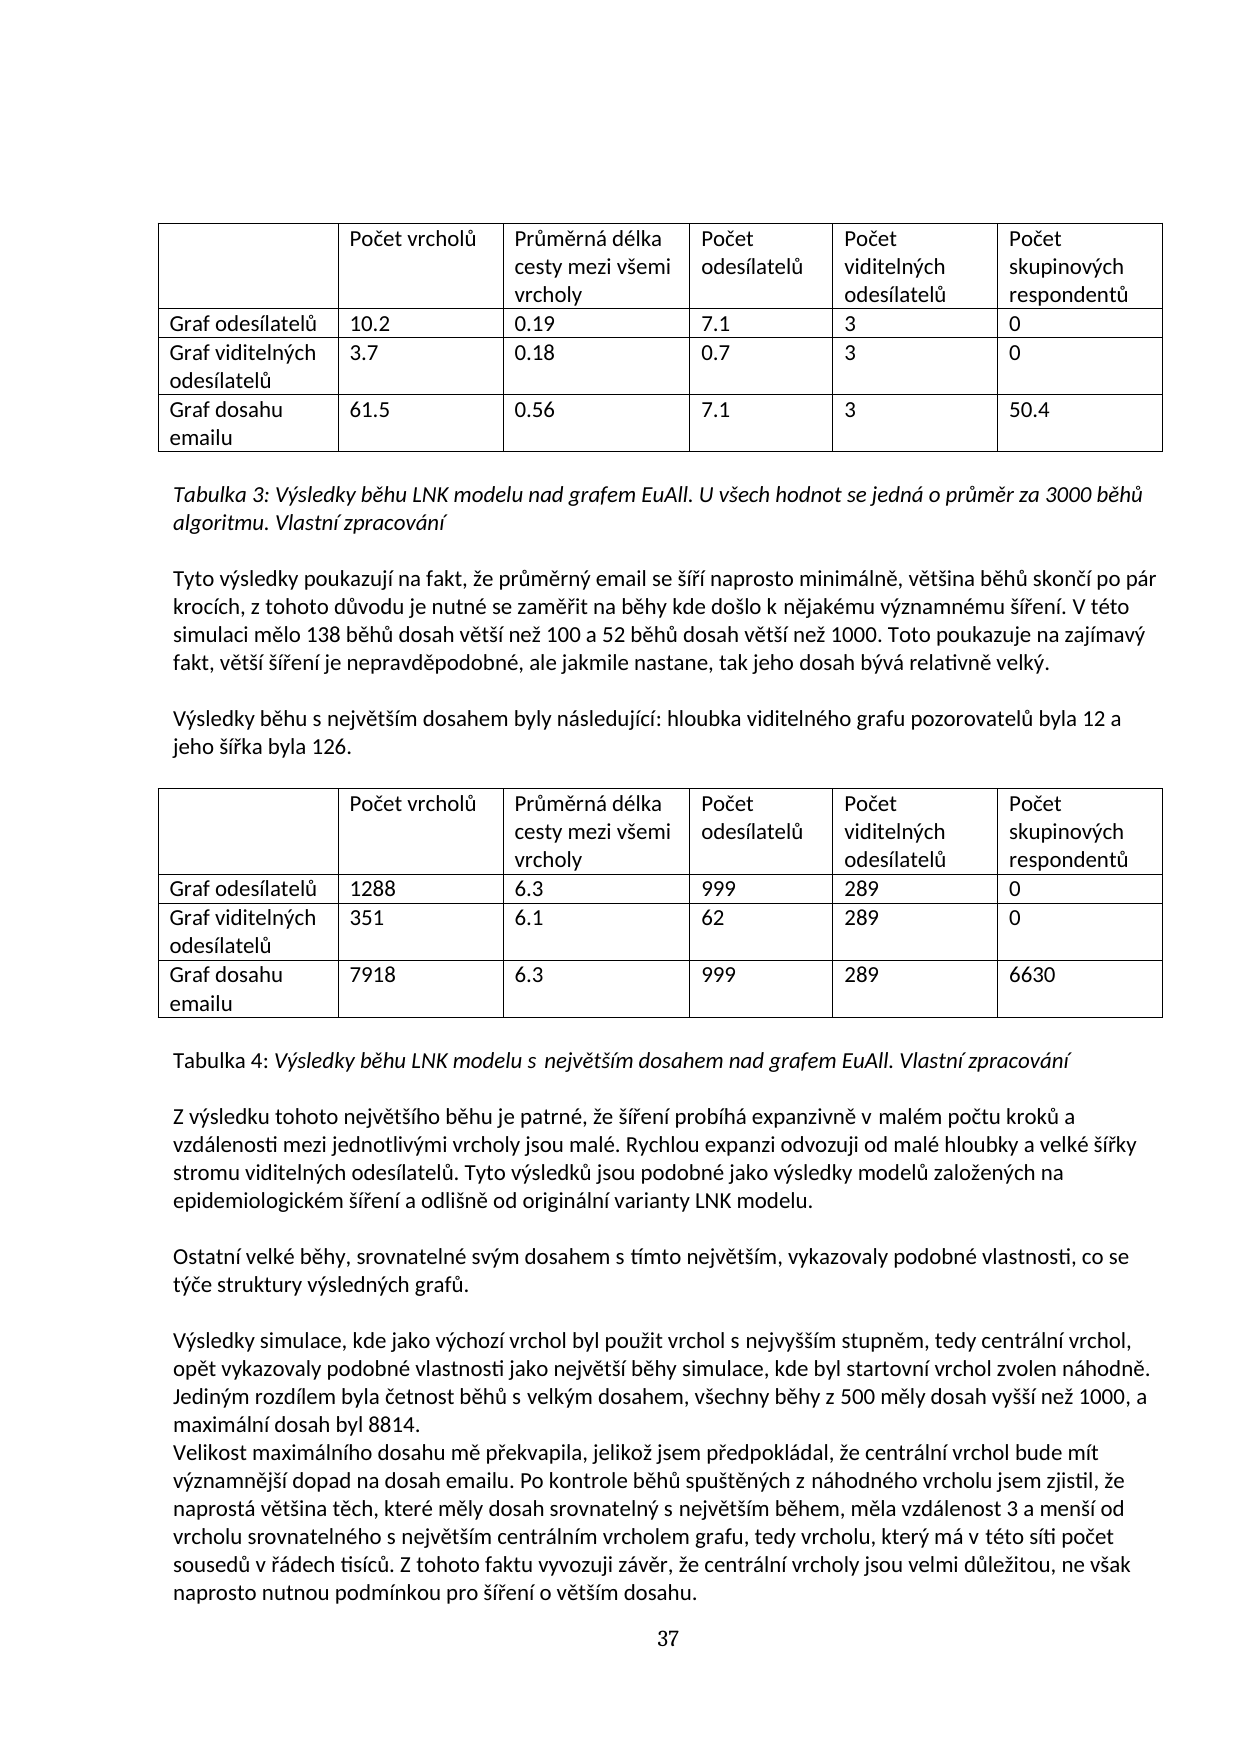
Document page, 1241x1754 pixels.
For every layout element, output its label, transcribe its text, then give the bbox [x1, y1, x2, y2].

text Výsledky simulace, kde jako výchozí vrchol byl použit vrchol s nejvyšším stupněm, tedy centrální vrchol, opět vykazovaly podobné vlastnosti jako největší běhy simulace, kde byl startovní vrchol zvolen náhodně. Jediným rozdílem byla četnost běhů s velkým dosahem, všechny běhy z 500 měly dosah vyšší než 1000, a maximální dosah byl 8814. [173, 1326, 1163, 1438]
table_cell 999 [690, 961, 832, 1017]
table_cell 0 [998, 309, 1162, 337]
table_cell 7.1 [690, 309, 832, 337]
table_cell 3 [833, 338, 997, 394]
table_cell 351 [339, 904, 503, 959]
table_cell 0.18 [504, 338, 689, 394]
table_cell 289 [833, 875, 997, 902]
table_cell 0 [998, 875, 1162, 902]
text Výsledky běhu s největším dosahem byly následující: hloubka viditelného grafu pozorovatelů byla 12 a jeho šířka byla 126. [173, 704, 1163, 760]
table_header Počet skupinových respondentů [998, 789, 1162, 873]
table_cell 0 [998, 904, 1162, 959]
table_cell 50.4 [998, 395, 1162, 451]
table_cell 1288 [339, 875, 503, 902]
text Tyto výsledky poukazují na fakt, že průměrný email se šíří naprosto minimálně, většina běhů skončí po pár krocích, z tohoto důvodu je nutné se zaměřit na běhy kde došlo k nějakému významnému šíření. V této simulaci mělo 138 běhů dosah větší než 100 a 52 běhů dosah větší než 1000. Toto poukazuje na zajímavý fakt, větší šíření je nepravděpodobné, ale jakmile nastane, tak jeho dosah bývá relativně velký. [173, 564, 1163, 676]
text Tabulka 3: Výsledky běhu LNK modelu nad grafem EuAll. U všech hodnot se jedná o průměr za 3000 běhů algoritmu. Vlastní zpracování [173, 480, 1163, 536]
table_cell Graf viditelných odesílatelů [159, 904, 338, 959]
table_header Počet vrcholů [339, 789, 503, 873]
text Velikost maximálního dosahu mě překvapila, jelikož jsem předpokládal, že centrální vrchol bude mít významnější dopad na dosah emailu. Po kontrole běhů spuštěných z náhodného vrcholu jsem zjistil, že naprostá většina těch, které měly dosah srovnatelný s největším během, měla vzdálenost 3 a menší od vrcholu srovnatelného s největším centrálním vrcholem grafu, tedy vrcholu, který má v této síti počet sousedů v řádech tisíců. Z tohoto faktu vyvozuji závěr, že centrální vrcholy jsou velmi důležitou, ne však naprosto nutnou podmínkou pro šíření o větším dosahu. [173, 1438, 1163, 1606]
text Ostatní velké běhy, srovnatelné svým dosahem s tímto největším, vykazovaly podobné vlastnosti, co se týče struktury výsledných grafů. [173, 1242, 1163, 1298]
table_header [159, 224, 338, 308]
table_cell 3 [833, 395, 997, 451]
table_cell 61.5 [339, 395, 503, 451]
table_cell 62 [690, 904, 832, 959]
table_cell 3.7 [339, 338, 503, 394]
table_cell 999 [690, 875, 832, 902]
table_header Počet viditelných odesílatelů [833, 224, 997, 308]
table_cell 7.1 [690, 395, 832, 451]
table_cell 6.3 [504, 961, 689, 1017]
table_cell 6630 [998, 961, 1162, 1017]
table_cell 0.19 [504, 309, 689, 337]
table_header Počet odesílatelů [690, 224, 832, 308]
table_cell 0.56 [504, 395, 689, 451]
table_cell 7918 [339, 961, 503, 1017]
table_cell 289 [833, 961, 997, 1017]
text Z výsledku tohoto největšího běhu je patrné, že šíření probíhá expanzivně v malém počtu kroků a vzdálenosti mezi jednotlivými vrcholy jsou malé. Rychlou expanzi odvozuji od malé hloubky a velké šířky stromu viditelných odesílatelů. Tyto výsledků jsou podobné jako výsledky modelů založených na epidemiologickém šíření a odlišně od originální varianty LNK modelu. [173, 1102, 1163, 1214]
table_cell Graf viditelných odesílatelů [159, 338, 338, 394]
table_header Počet odesílatelů [690, 789, 832, 873]
table_header Průměrná délka cesty mezi všemi vrcholy [504, 224, 689, 308]
table_header Počet skupinových respondentů [998, 224, 1162, 308]
table_cell 6.3 [504, 875, 689, 902]
table_cell Graf odesílatelů [159, 875, 338, 902]
table_header [159, 789, 338, 873]
text Tabulka 4: Výsledky běhu LNK modelu s největším dosahem nad grafem EuAll. Vlastní zpracování [173, 1046, 1163, 1074]
table_cell 0.7 [690, 338, 832, 394]
table_cell 289 [833, 904, 997, 959]
table_cell 3 [833, 309, 997, 337]
table_cell Graf dosahu emailu [159, 395, 338, 451]
table_header Průměrná délka cesty mezi všemi vrcholy [504, 789, 689, 873]
table_header Počet viditelných odesílatelů [833, 789, 997, 873]
table_cell Graf dosahu emailu [159, 961, 338, 1017]
table_cell 0 [998, 338, 1162, 394]
table_cell Graf odesílatelů [159, 309, 338, 337]
table_cell 10.2 [339, 309, 503, 337]
table_cell 6.1 [504, 904, 689, 959]
table_header Počet vrcholů [339, 224, 503, 308]
